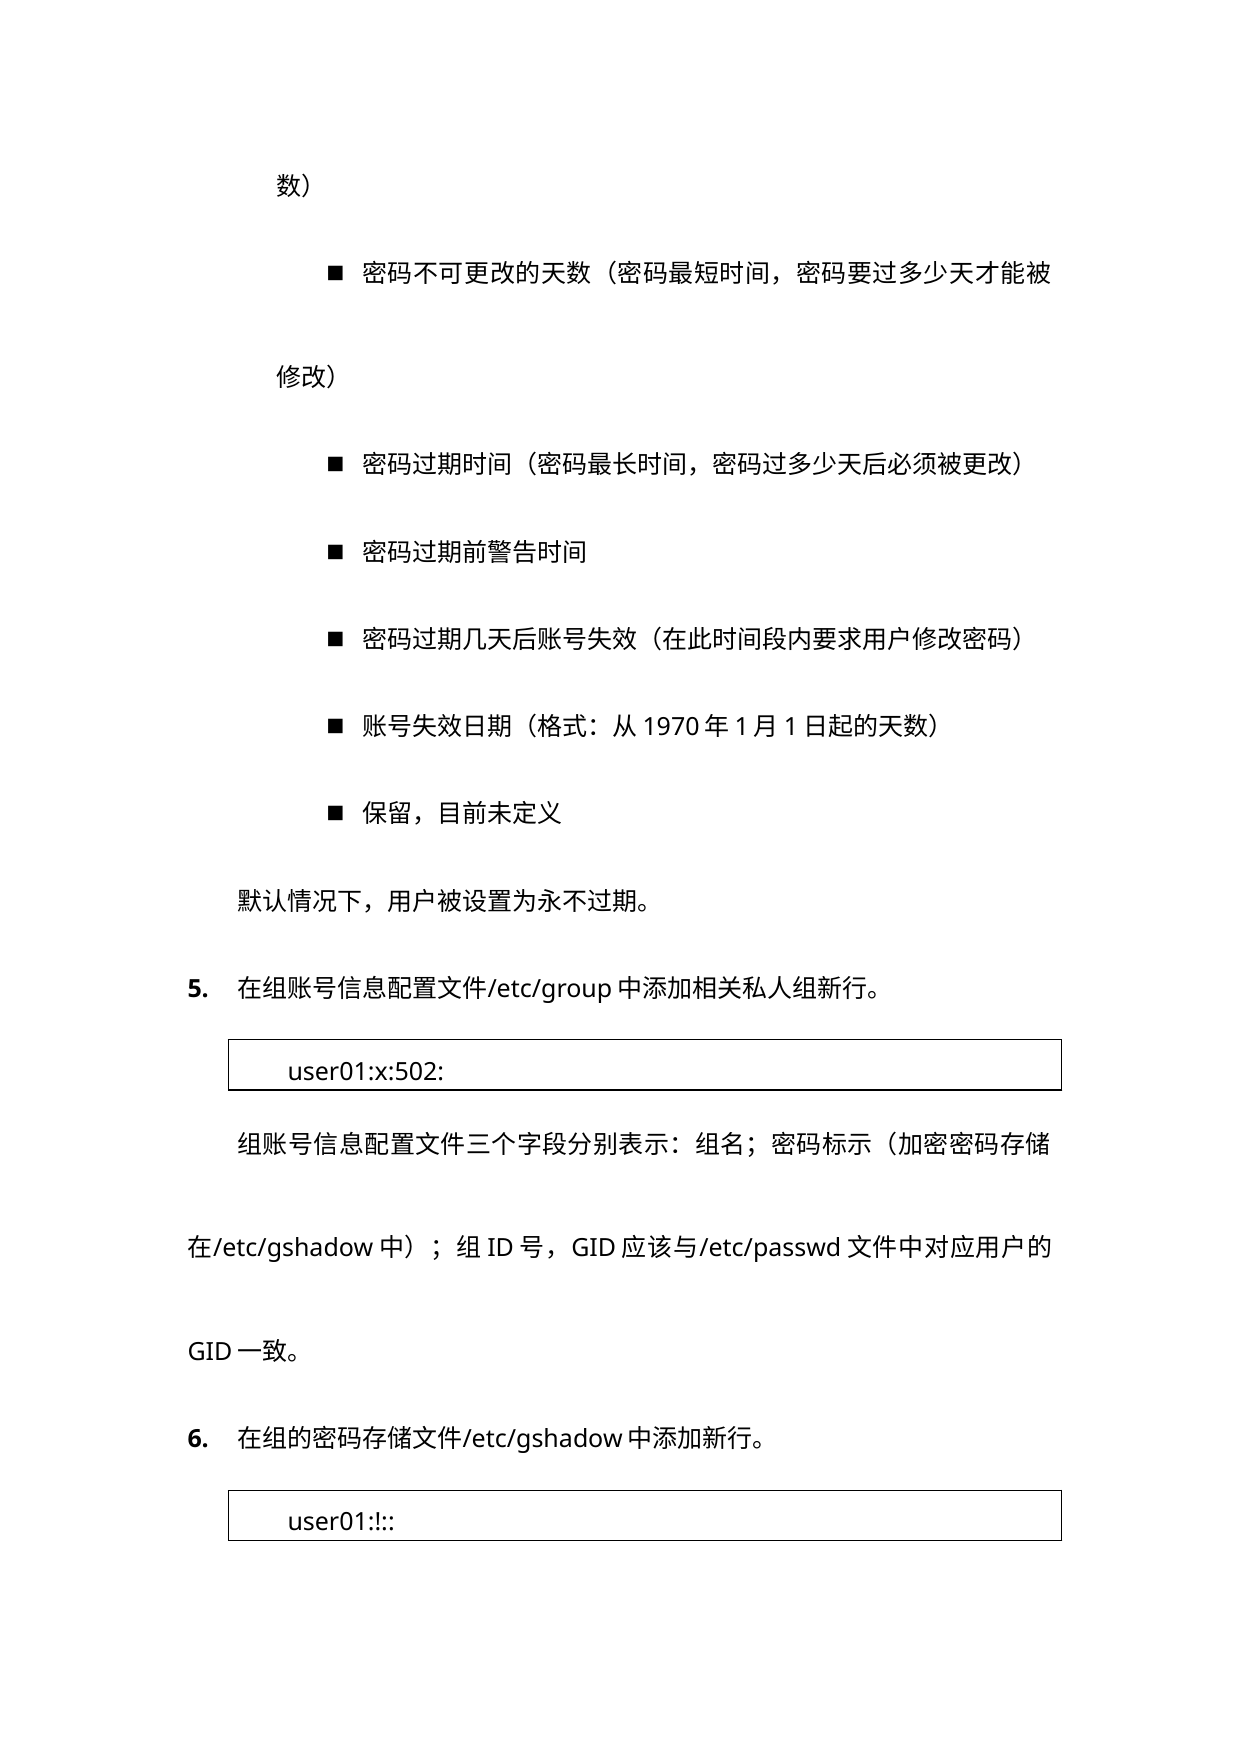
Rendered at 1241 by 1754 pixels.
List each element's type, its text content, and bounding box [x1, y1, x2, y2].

text 在组账号信息配置文件/etc/group中添加相关私人组新行。 [187, 952, 1053, 1021]
text 保留，目前未定义 [276, 777, 1053, 847]
text user01:x:502: [229, 1040, 1061, 1089]
text 密码不可更改的天数（密码最短时间，密码要过多少天才能被修改） [276, 237, 1053, 410]
text 密码过期时间（密码最长时间，密码过多少天后必须被更改） [276, 428, 1053, 497]
text 组账号信息配置文件三个字段分别表示：组名；密码标示（加密密码存储在/etc/gshadow中）；组ID号，GID应该与/etc/passwd文件中对应用户的GID一致。 [187, 1108, 1053, 1384]
text 在组的密码存储文件/etc/gshadow中添加新行。 [187, 1402, 1053, 1472]
text 密码过期几天后账号失效（在此时间段内要求用户修改密码） [276, 603, 1053, 672]
text user01:!:: [229, 1491, 1061, 1540]
text 默认情况下，用户被设置为永不过期。 [187, 865, 1053, 934]
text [276, 150, 1053, 219]
text 密码过期前警告时间 [276, 516, 1053, 585]
text 账号失效日期（格式：从1970年1月1日起的天数） [276, 690, 1053, 759]
